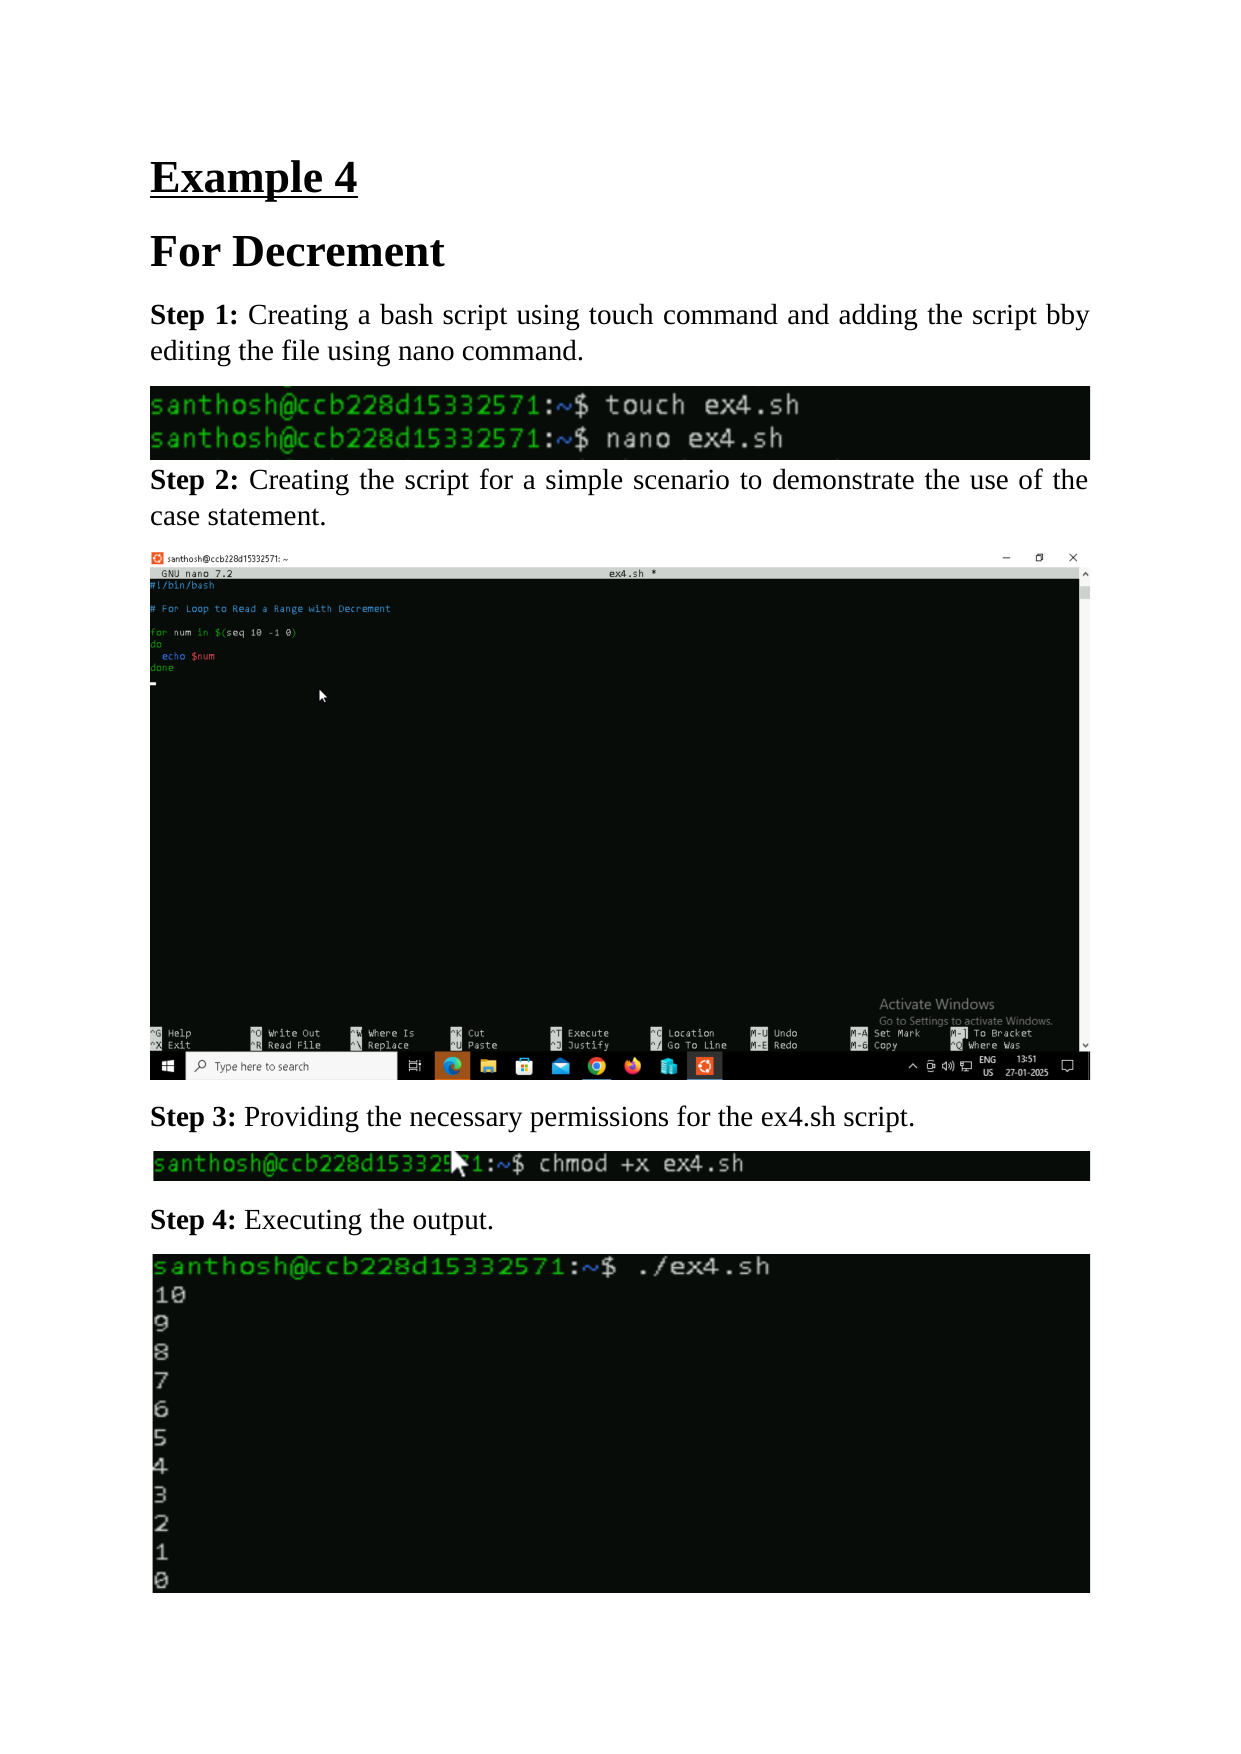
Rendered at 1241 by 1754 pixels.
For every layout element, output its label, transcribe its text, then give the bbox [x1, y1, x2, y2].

picture [150, 1151, 1091, 1181]
text Example 4 [150, 150, 1090, 203]
picture [150, 550, 1091, 1080]
text For Decrement [150, 223, 1090, 276]
picture [150, 386, 1091, 460]
text Step 4: Executing the output. [150, 1202, 1090, 1235]
picture [150, 1254, 1091, 1593]
text Step 2: Creating the script for a simple scenario to demonstrate the use of the case statement. [150, 460, 1090, 532]
text Step 3: Providing the necessary permissions for the ex4.sh script. [150, 1099, 1090, 1132]
text Step 1: Creating a bash script using touch command and adding the script bby editing the file using nano command. [150, 297, 1090, 367]
